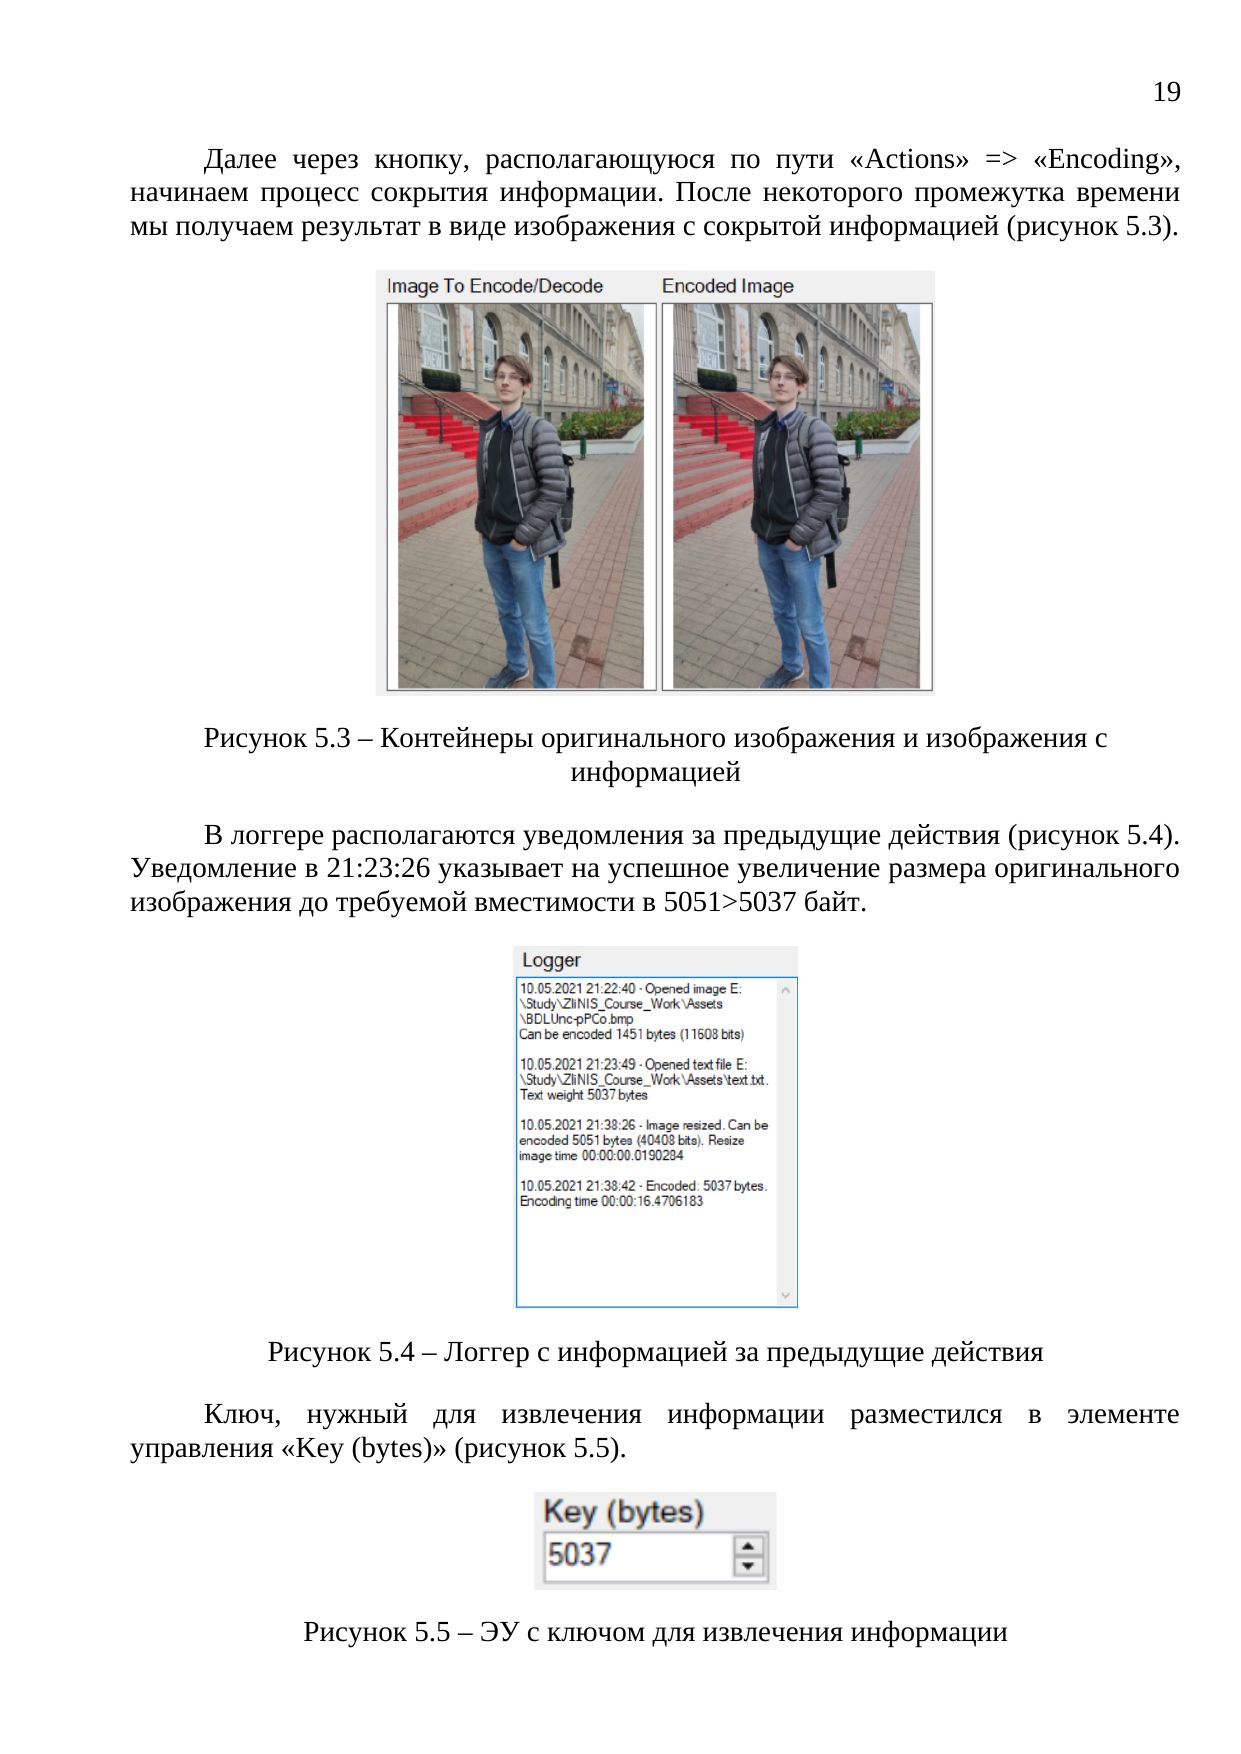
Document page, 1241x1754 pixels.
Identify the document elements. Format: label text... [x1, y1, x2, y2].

subtitle Рисунок 5.5 – ЭУ с ключом для извлечения информации [130, 1614, 1181, 1648]
text Далее через кнопку, располагающуюся по пути «Actions» => «Encoding», начинаем процесс сокрытия информации. После некоторого промежутка времени мы получаем результат в виде изображения с сокрытой информацией (рисунок 5.3). [130, 141, 1181, 242]
picture [534, 1492, 777, 1590]
text Ключ, нужный для извлечения информации разместился в элементе управления «Key (bytes)» (рисунок 5.5). [130, 1397, 1181, 1464]
picture [375, 270, 936, 696]
subtitle Рисунок 5.3 – Контейнеры оригинального изображения и изображения с информацией [130, 721, 1181, 788]
text В логгере располагаются уведомления за предыдущие действия (рисунок 5.4). Уведомление в 21:23:26 указывает на успешное увеличение размера оригинального изображения до требуемой вместимости в 5051>5037 байт. [130, 817, 1181, 917]
picture [513, 946, 798, 1309]
subtitle Рисунок 5.4 – Логгер с информацией за предыдущие действия [130, 1334, 1181, 1367]
